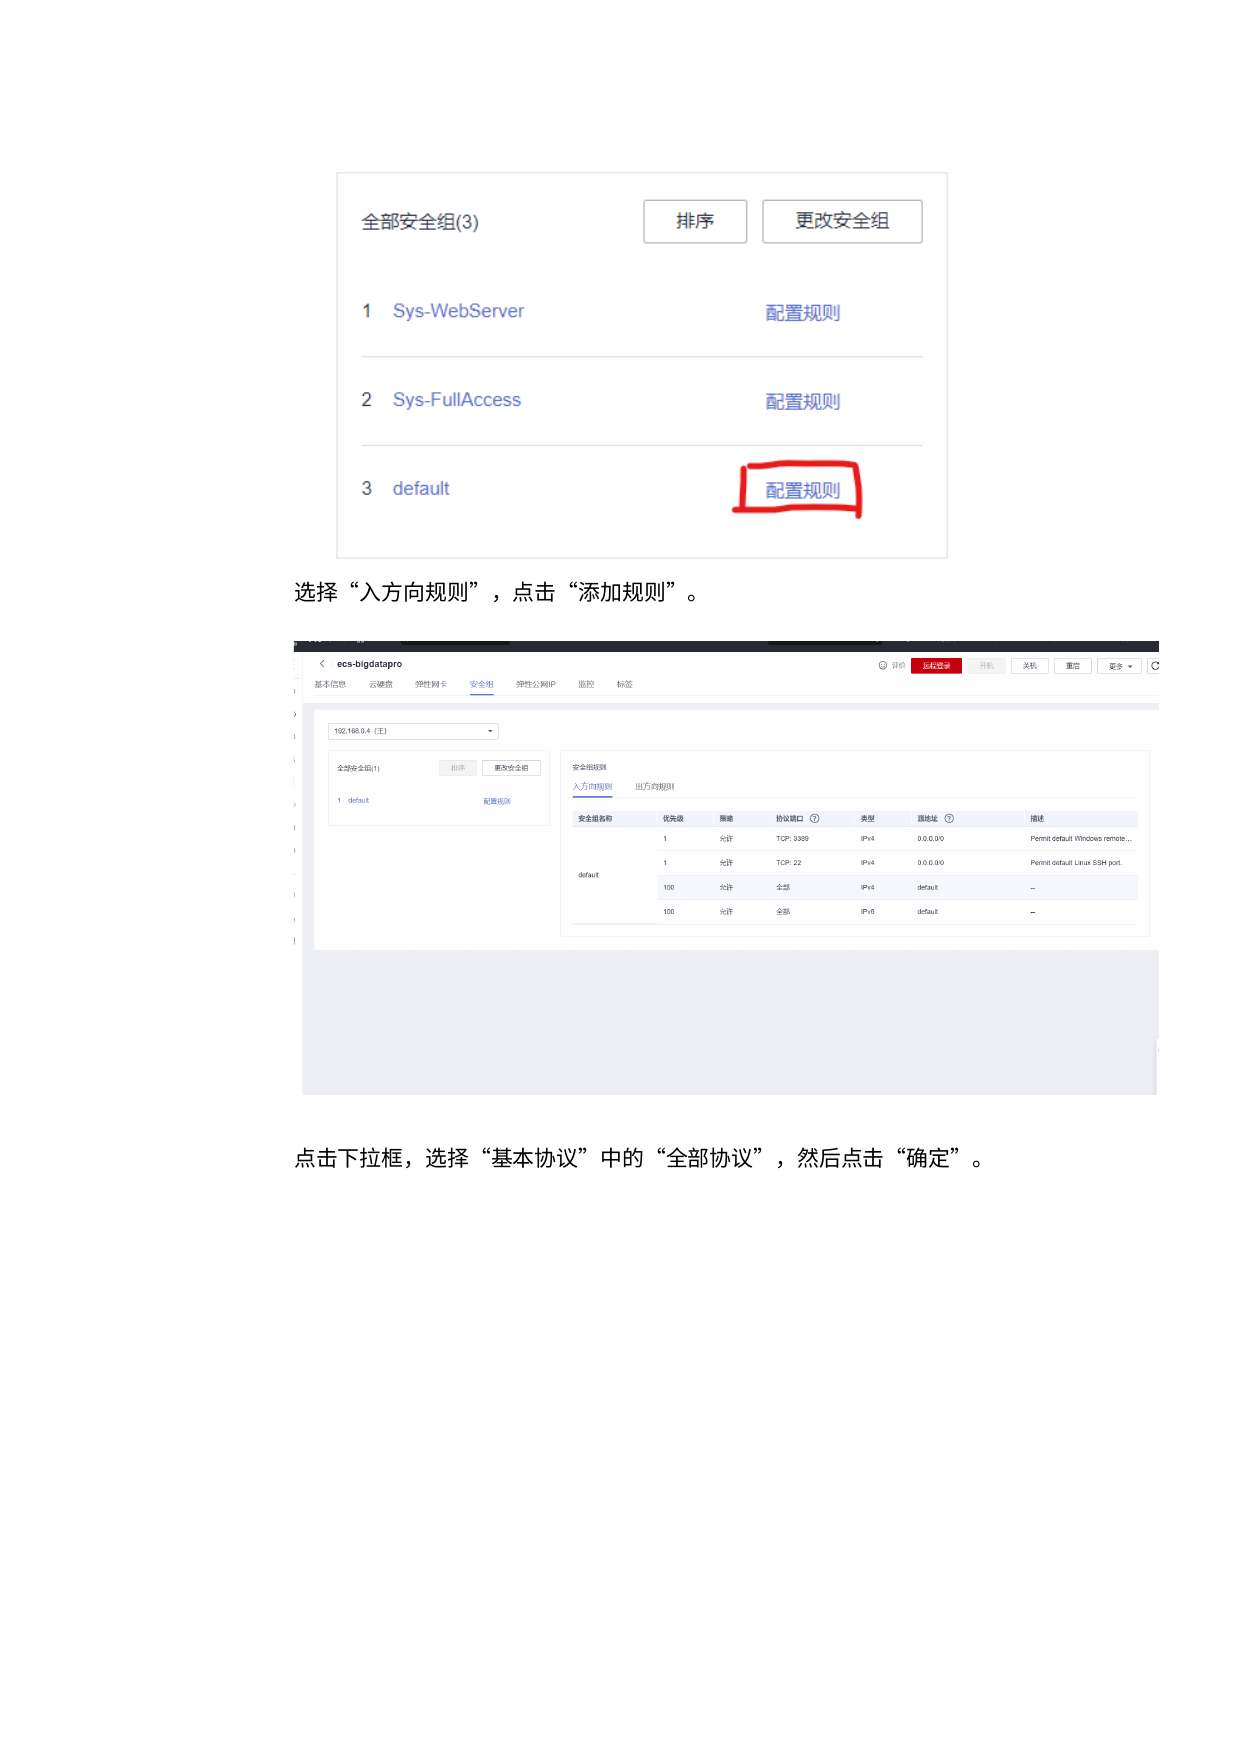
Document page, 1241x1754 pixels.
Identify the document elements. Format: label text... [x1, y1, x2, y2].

text 选择“入方向规则”，点击“添加规则”。 [294, 575, 1053, 607]
text 点击下拉框，选择“基本协议”中的“全部协议”，然后点击“确定”。 [294, 1141, 1053, 1172]
picture [299, 162, 978, 565]
picture [293, 641, 1159, 1095]
